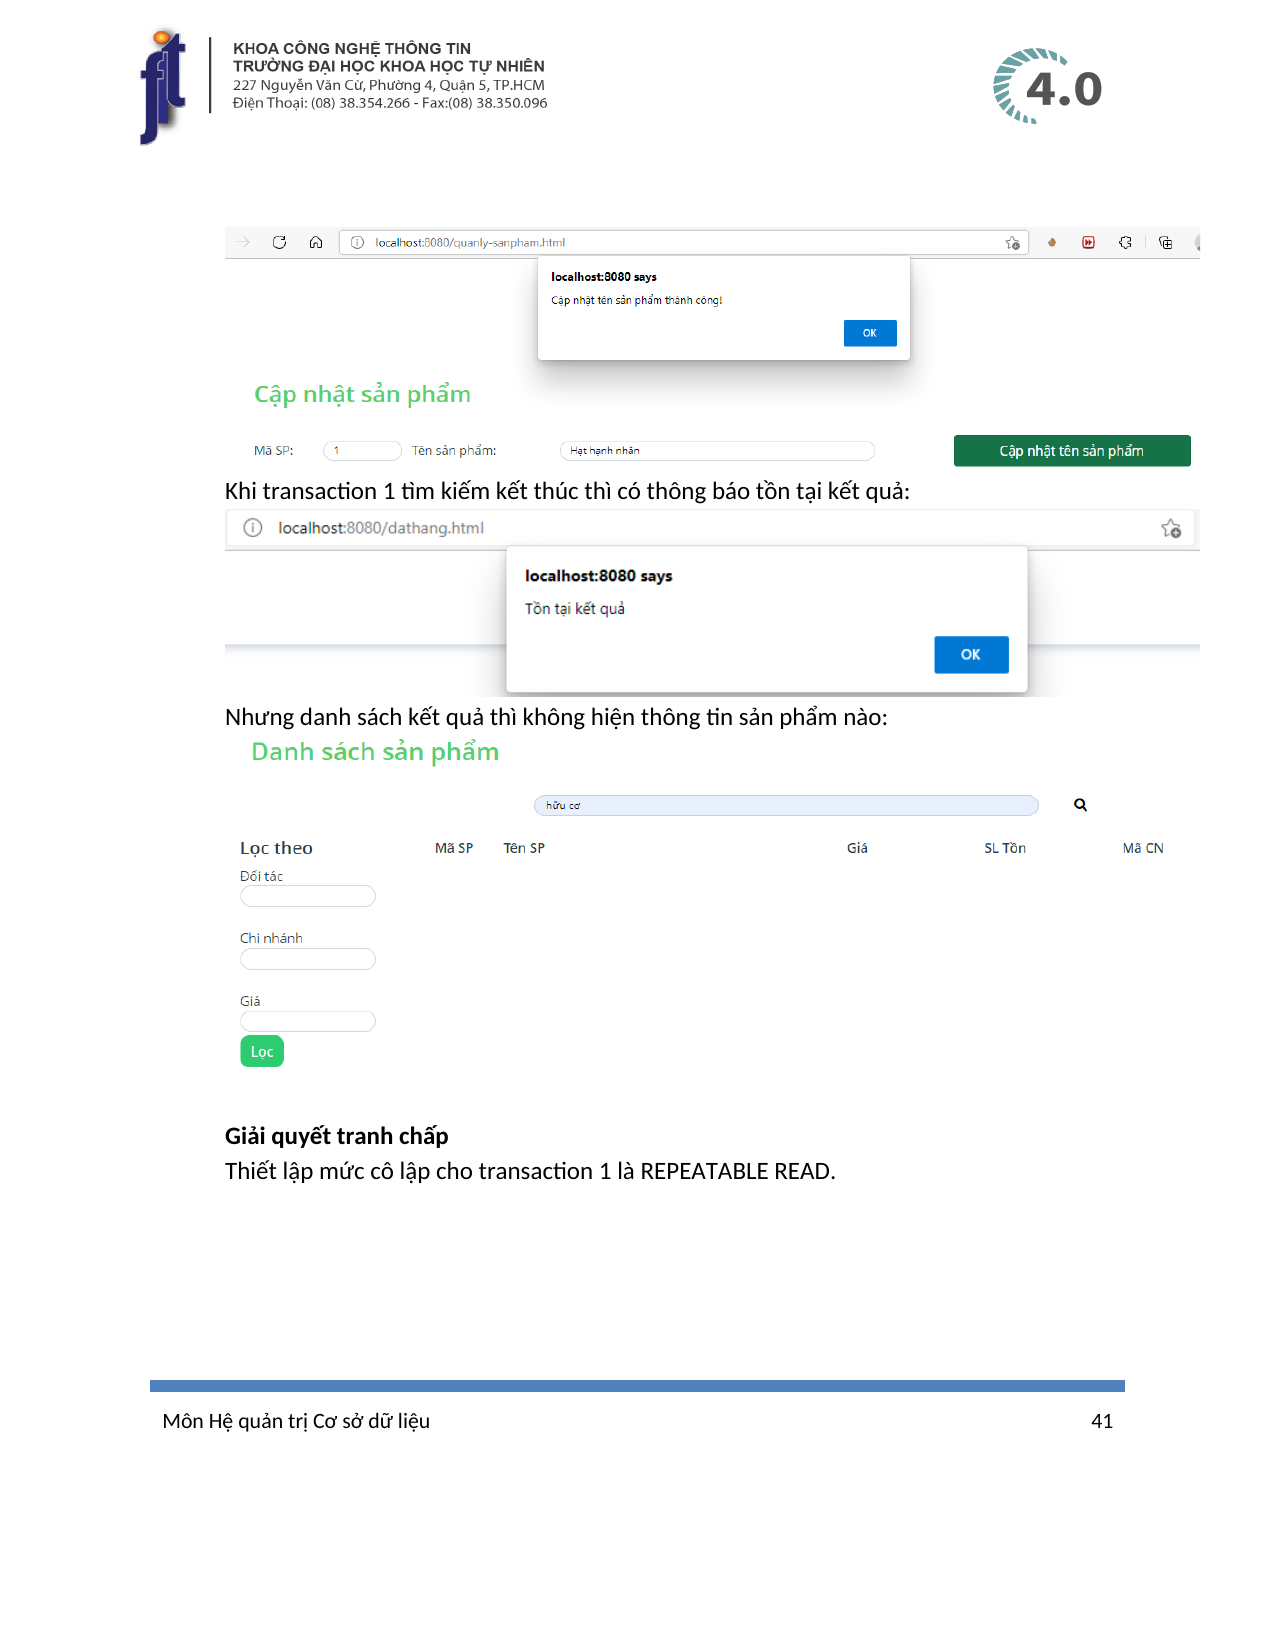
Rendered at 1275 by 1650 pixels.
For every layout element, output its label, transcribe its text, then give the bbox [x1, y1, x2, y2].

picture [225, 509, 1200, 697]
picture [985, 41, 1108, 127]
picture [225, 735, 1200, 1082]
text Giải quyết tranh chấp [225, 1120, 1125, 1151]
picture [117, 21, 580, 167]
text Thiết lập mức cô lập cho transaction 1 là REPEATABLE READ. [225, 1155, 1125, 1186]
picture [225, 227, 1200, 471]
text Khi transaction 1 tìm kiếm kết thúc thì có thông báo tồn tại kết quả: [225, 475, 1125, 505]
text Nhưng danh sách kết quả thì không hiện thông tin sản phẩm nào: [225, 701, 1125, 731]
